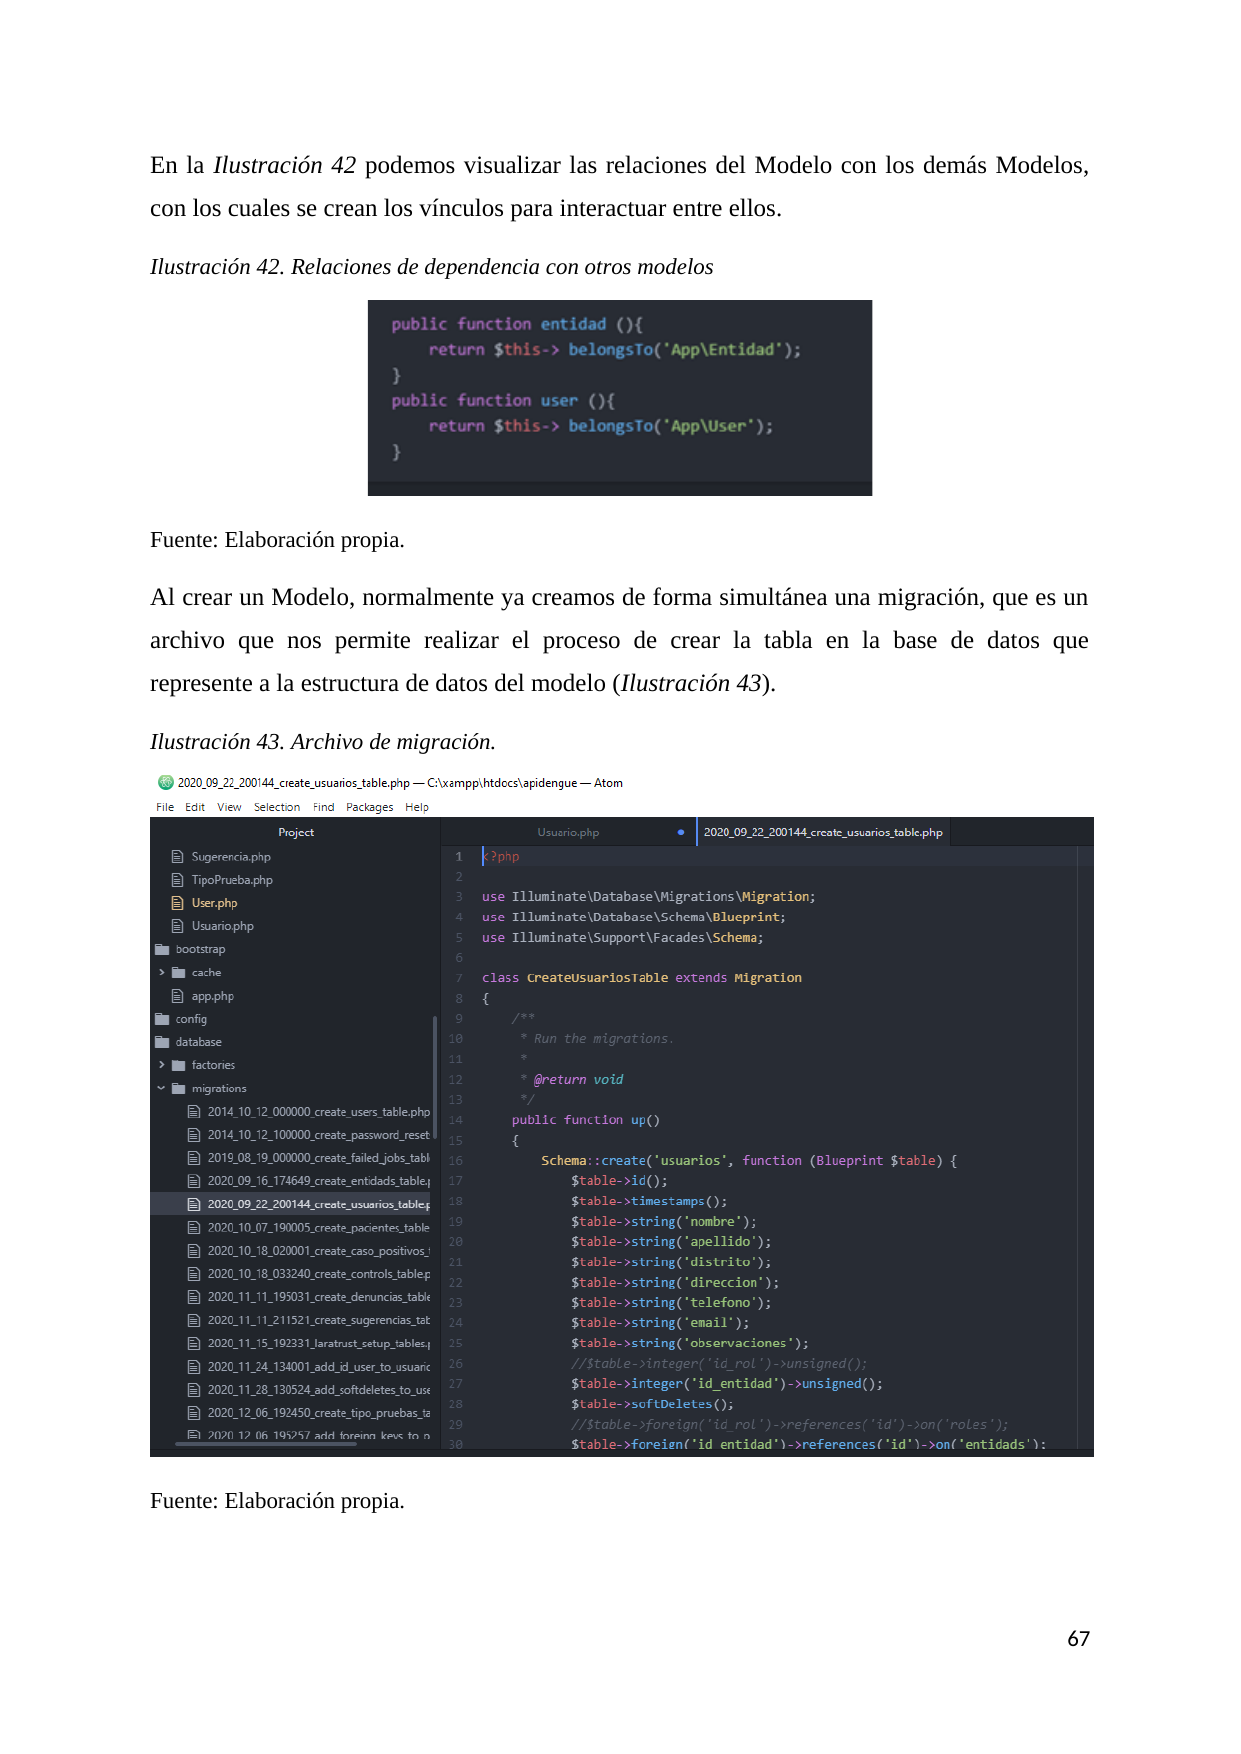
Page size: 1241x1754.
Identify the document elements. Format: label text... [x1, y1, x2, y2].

picture [150, 775, 1094, 1457]
picture [367, 300, 873, 496]
text Fuente: Elaboración propia. [150, 1487, 1090, 1513]
text Ilustración 43. Archivo de migración. [150, 728, 1090, 754]
text Al crear un Modelo, normalmente ya creamos de forma simultánea una migración, que es un archivo que nos permite realizar el proceso de crear la tabla en la base de datos que represente a la estructura de datos del modelo (Ilustración 43). [150, 582, 1090, 697]
text Ilustración 42. Relaciones de dependencia con otros modelos [150, 253, 1090, 279]
text Fuente: Elaboración propia. [150, 526, 1090, 552]
text En la Ilustración 42 podemos visualizar las relaciones del Modelo con los demás Modelos, con los cuales se crean los vínculos para interactuar entre ellos. [150, 150, 1090, 222]
